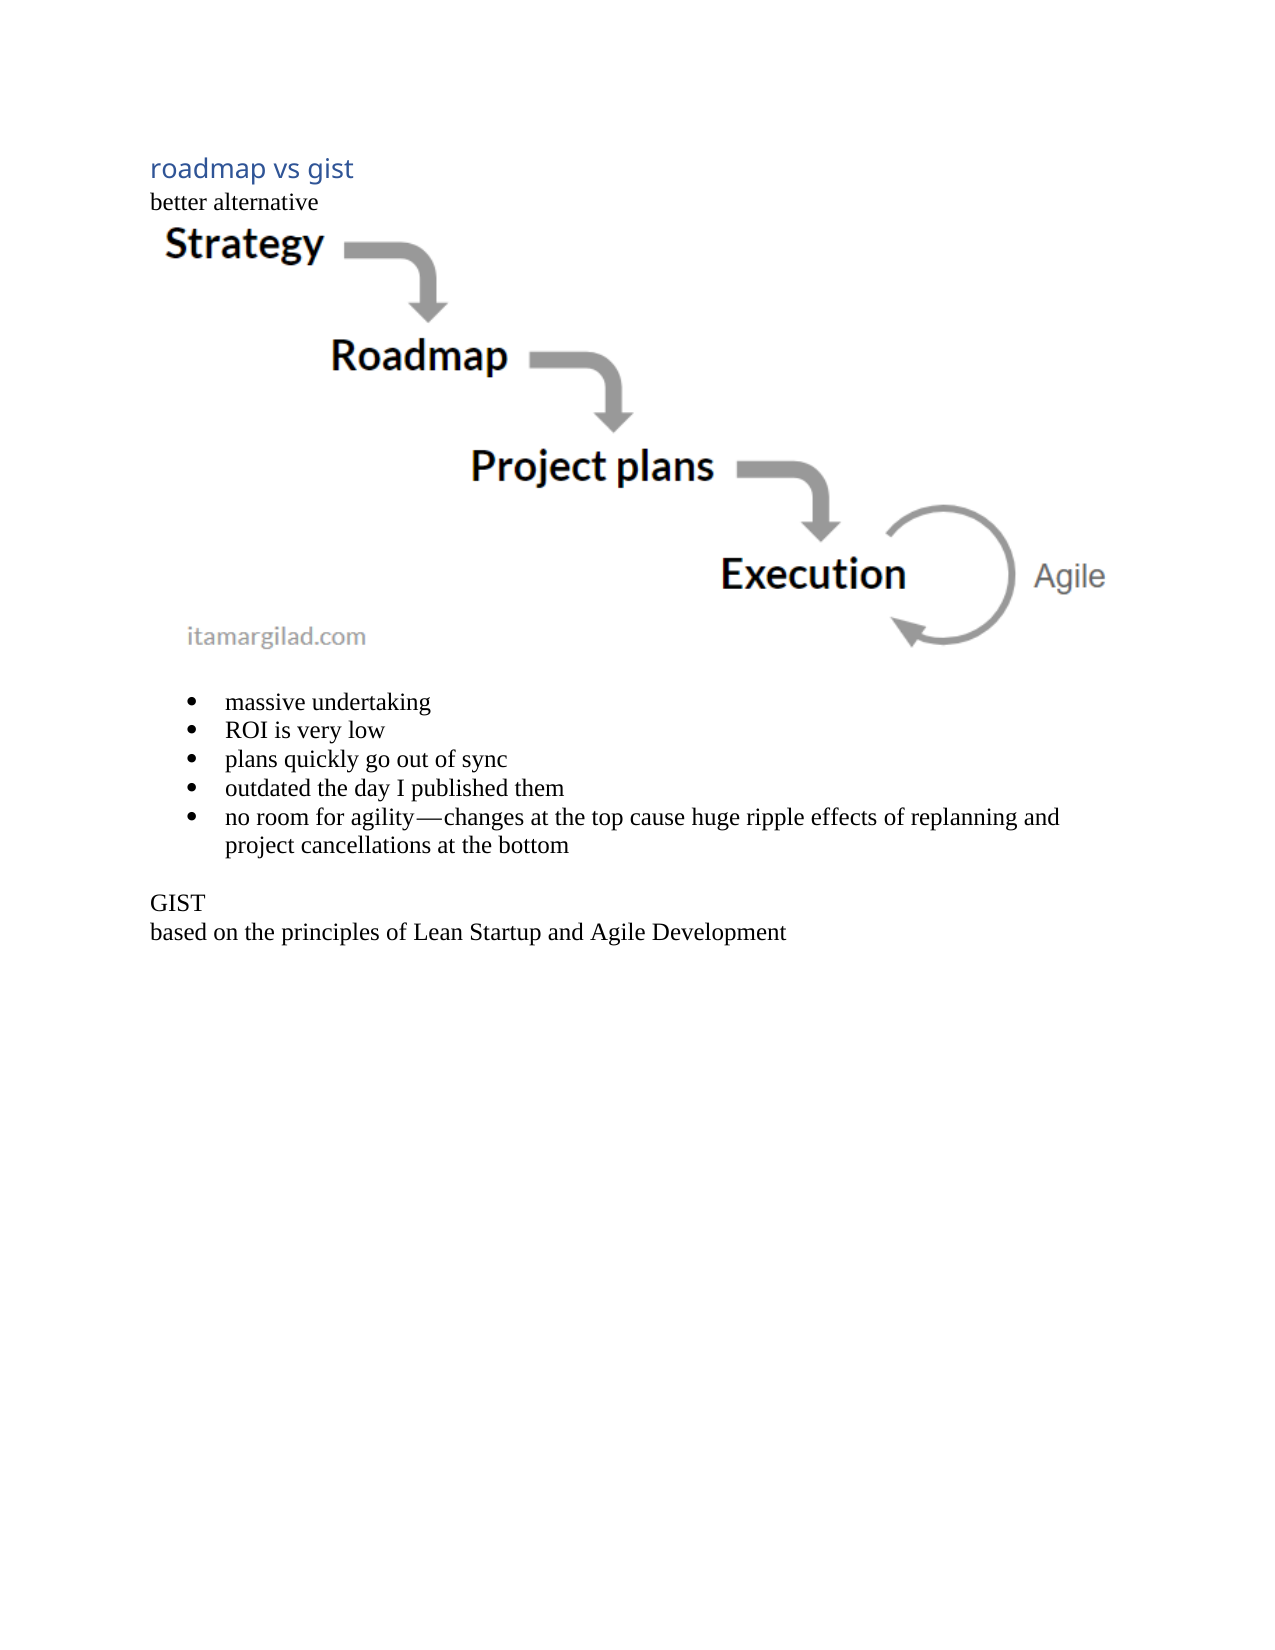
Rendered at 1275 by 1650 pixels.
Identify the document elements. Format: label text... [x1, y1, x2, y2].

text based on the principles of Lean Startup and Agile Development [150, 917, 1125, 946]
picture [150, 215, 1125, 659]
text GIST [150, 888, 1125, 917]
list no room for agility — changes at the top cause huge ripple effects of replanning and project cancellations at the bottom [187, 802, 1125, 859]
subtitle roadmap vs gist [150, 150, 1125, 187]
text better alternative [150, 187, 1125, 215]
list plans quickly go out of sync [187, 744, 1125, 773]
list ROI is very low [187, 716, 1125, 744]
list outdated the day I published them [187, 773, 1125, 802]
list massive undertaking [187, 687, 1125, 716]
